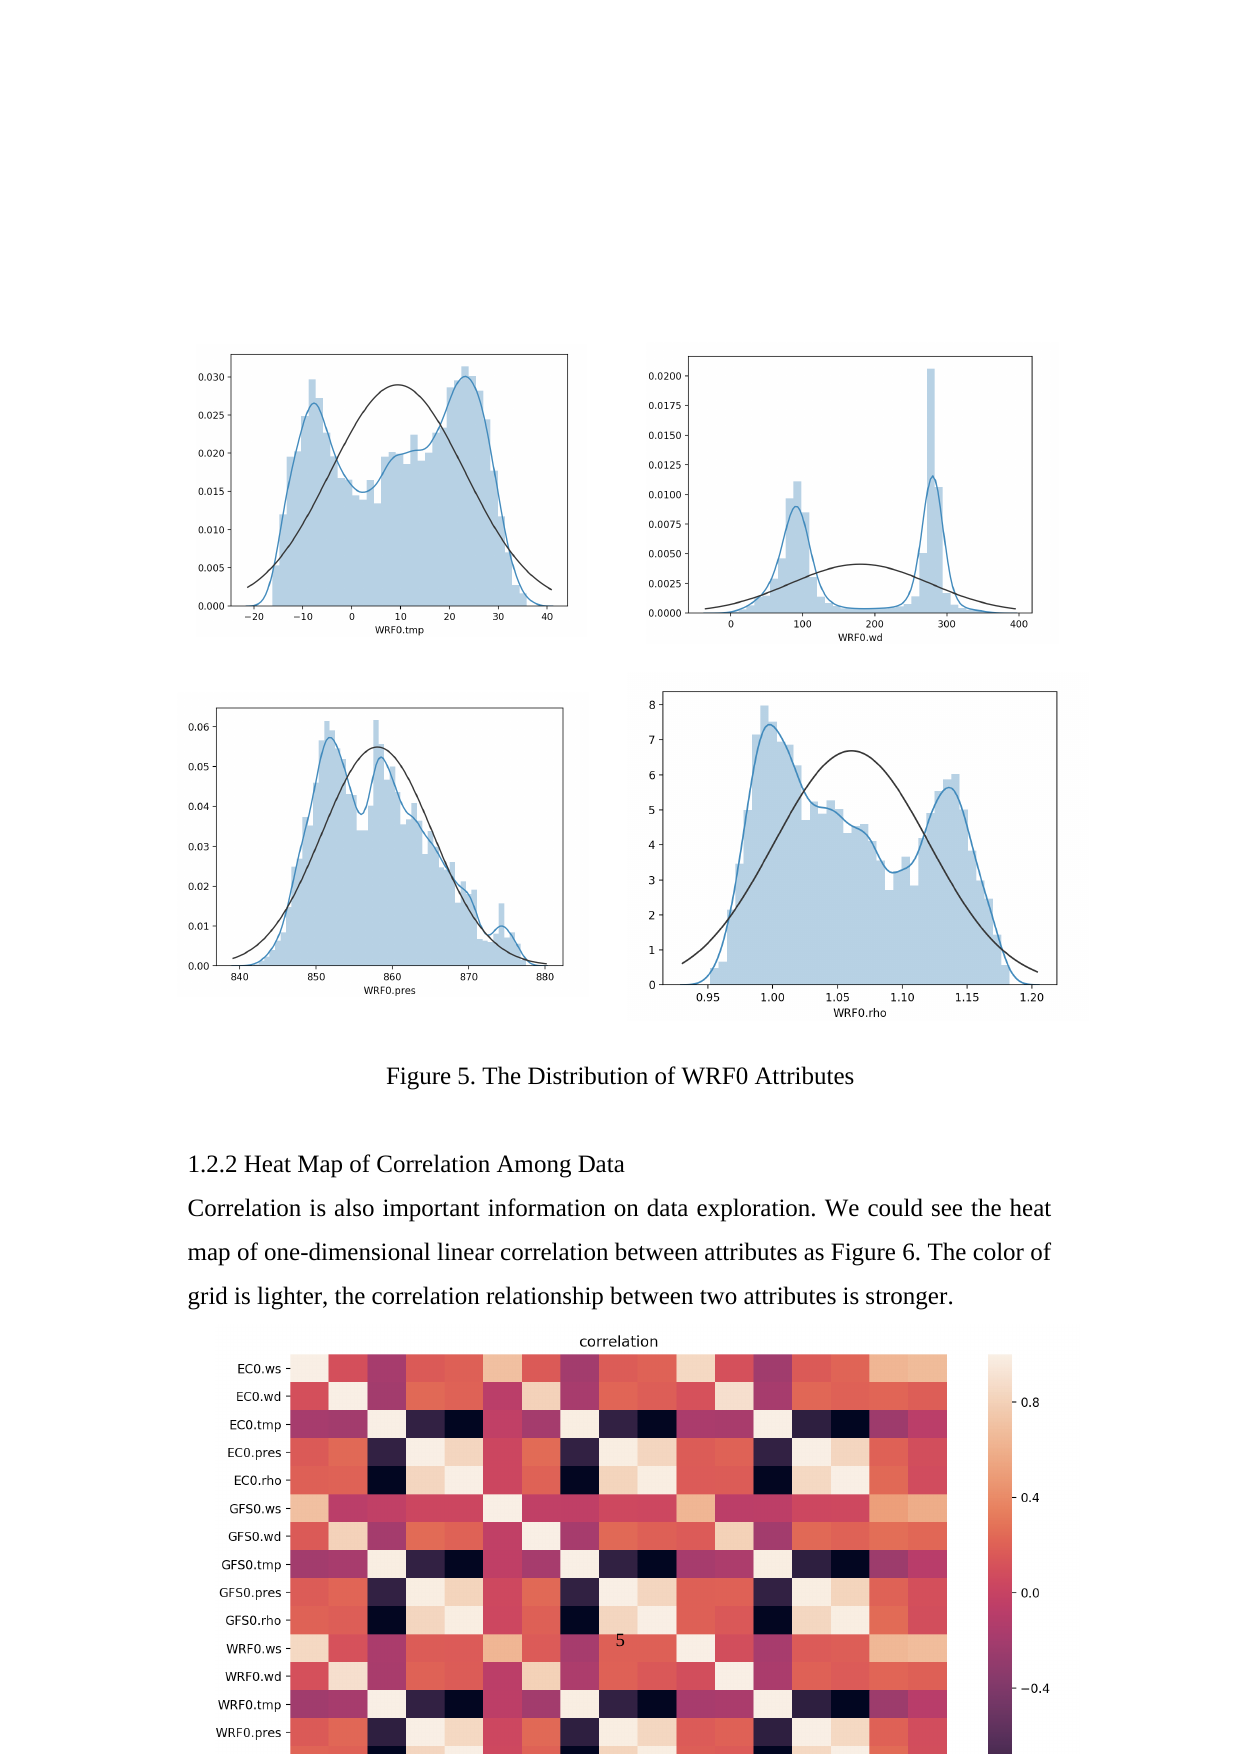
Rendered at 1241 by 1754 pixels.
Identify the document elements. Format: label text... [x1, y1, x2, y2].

text 1.2.2 Heat Map of Correlation Among Data [187, 1141, 1053, 1185]
picture [646, 342, 1059, 644]
picture [215, 1324, 1080, 1754]
picture [196, 344, 588, 637]
picture [177, 692, 590, 997]
picture [627, 672, 1089, 1021]
text Correlation is also important information on data exploration. We could see the heat map of one-dimensional linear correlation between attributes as Figure 6. The color of grid is lighter, the correlation relationship between two attributes is stronger. [187, 1185, 1053, 1318]
text Figure 5. The Distribution of WRF0 Attributes [187, 1053, 1053, 1097]
